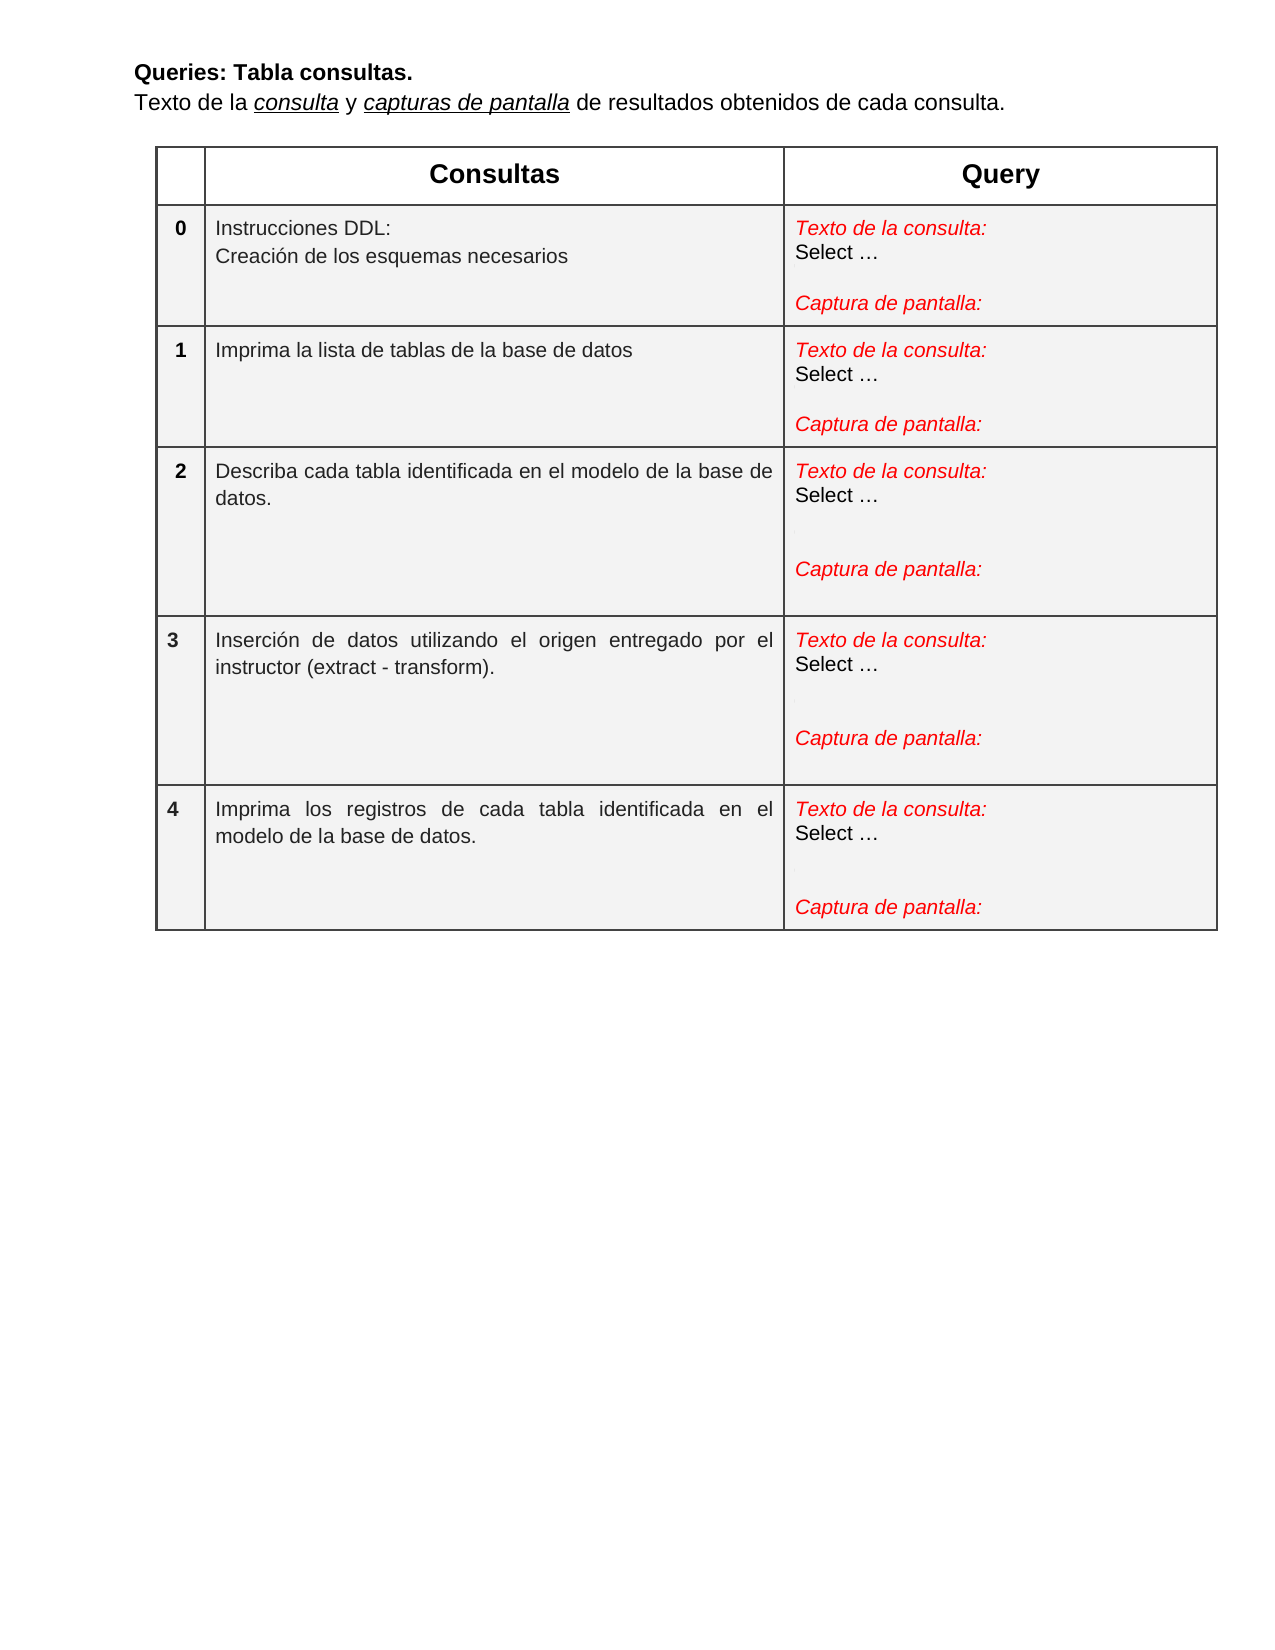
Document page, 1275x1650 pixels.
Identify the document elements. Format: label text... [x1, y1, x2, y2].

table_cell 4 [158, 786, 204, 929]
table_cell Texto de la consulta: Select … Captura de pantalla: [785, 617, 1216, 784]
table_cell 0 [158, 206, 204, 325]
table_header Query [785, 148, 1216, 204]
table_cell Describa cada tabla identificada en el modelo de la base de datos. [206, 448, 783, 615]
table_cell Imprima la lista de tablas de la base de datos [206, 327, 783, 446]
table_header [158, 148, 204, 204]
table_cell Instrucciones DDL: Creación de los esquemas necesarios [206, 206, 783, 325]
table_cell Texto de la consulta: Select … Captura de pantalla: [785, 786, 1216, 929]
table_cell Texto de la consulta: Select … Captura de pantalla: [785, 448, 1216, 615]
text Texto de la consulta y capturas de pantalla de resultados obtenidos de cada consulta. [59, 89, 1216, 116]
table_cell Texto de la consulta: Select … Captura de pantalla: [785, 206, 1216, 325]
table_header Consultas [206, 148, 783, 204]
text Queries: Tabla consultas. [134, 59, 1216, 85]
table_cell 3 [158, 617, 204, 784]
table_cell Imprima los registros de cada tabla identificada en el modelo de la base de datos. [206, 786, 783, 929]
table_cell Inserción de datos utilizando el origen entregado por el instructor (extract - transform). [206, 617, 783, 784]
table_cell 2 [158, 448, 204, 615]
table_cell Texto de la consulta: Select … Captura de pantalla: [785, 327, 1216, 446]
table_cell 1 [158, 327, 204, 446]
